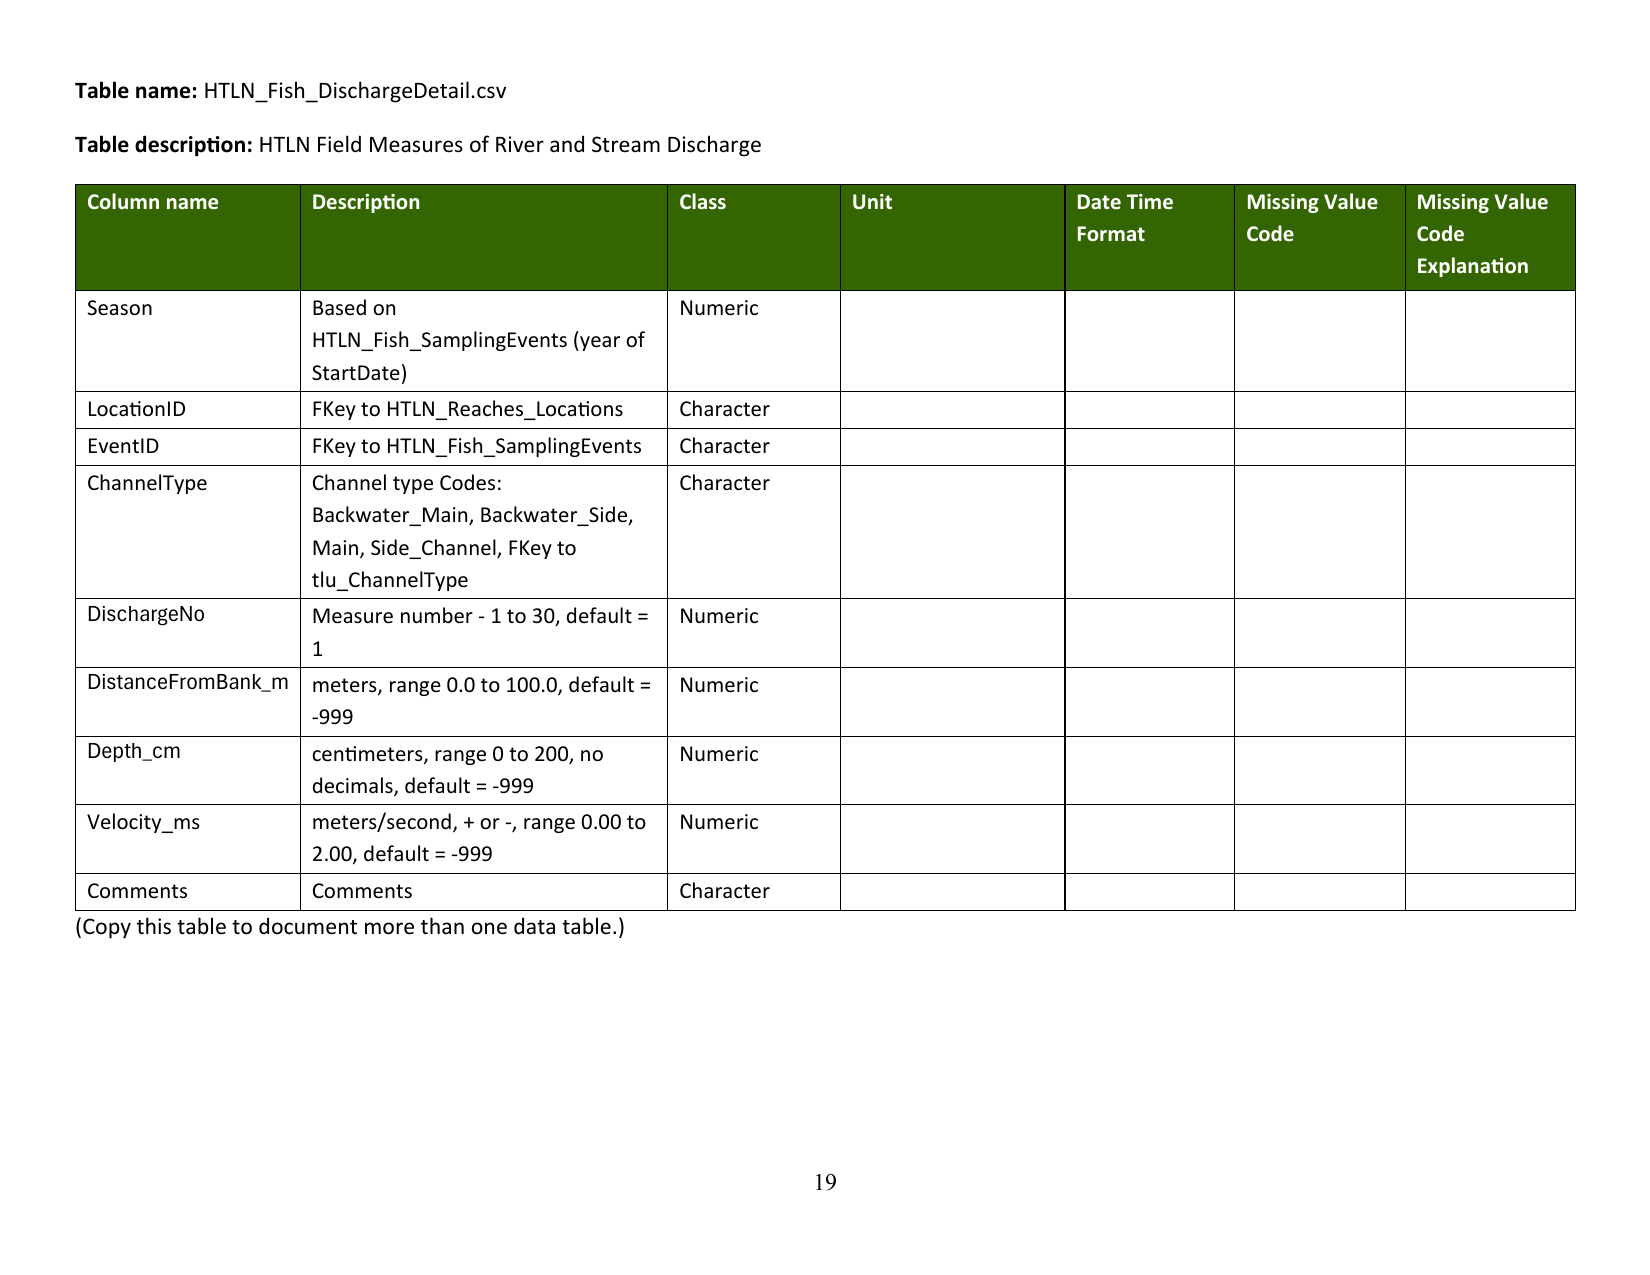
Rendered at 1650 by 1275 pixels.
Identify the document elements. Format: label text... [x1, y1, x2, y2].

table_cell [1066, 805, 1234, 873]
table_cell [1066, 429, 1234, 465]
table_cell [841, 668, 1064, 736]
table_cell [841, 599, 1064, 667]
table_cell [841, 429, 1064, 465]
table_header Missing Value Code [1235, 185, 1405, 290]
table_cell [1066, 392, 1234, 428]
table_cell Character [668, 466, 840, 598]
table_cell Channel type Codes: Backwater_Main, Backwater_Side, Main, Side_Channel, FKey to tlu_ChannelType [301, 466, 667, 598]
table_cell [1066, 599, 1234, 667]
table_cell [1235, 599, 1405, 667]
text Table description: HTLN Field Measures of River and Stream Discharge [75, 129, 1575, 159]
table_cell Velocity_ms [76, 805, 300, 873]
table_header Missing Value Code Explanation [1406, 185, 1575, 290]
table_cell Character [668, 874, 840, 910]
table_cell Comments [76, 874, 300, 910]
table_cell Numeric [668, 291, 840, 391]
table_cell meters, range 0.0 to 100.0, default = -999 [301, 668, 667, 736]
table_cell Numeric [668, 599, 840, 667]
table_cell centimeters, range 0 to 200, no decimals, default = -999 [301, 737, 667, 804]
table_cell [841, 392, 1064, 428]
table_header Description [301, 185, 667, 290]
table_cell [1066, 737, 1234, 804]
table_cell [1235, 392, 1405, 428]
table_cell Measure number - 1 to 30, default = 1 [301, 599, 667, 667]
table_cell ChannelType [76, 466, 300, 598]
table_cell [1235, 805, 1405, 873]
table_cell [1406, 737, 1575, 804]
table_header Date Time Format [1066, 185, 1234, 290]
table_cell [1066, 466, 1234, 598]
table_cell [841, 874, 1064, 910]
text Table name: HTLN_Fish_DischargeDetail.csv [75, 75, 1575, 104]
table_cell [1235, 874, 1405, 910]
table_cell DistanceFromBank_m [76, 668, 300, 736]
table_cell [1235, 291, 1405, 391]
table_cell Depth_cm [76, 737, 300, 804]
table_cell [1406, 668, 1575, 736]
table_cell [1406, 291, 1575, 391]
table_cell Numeric [668, 805, 840, 873]
table_cell Character [668, 429, 840, 465]
table_cell [1235, 737, 1405, 804]
table_header Column name [76, 185, 300, 290]
table_cell [1406, 599, 1575, 667]
table_cell Numeric [668, 668, 840, 736]
table_cell Character [668, 392, 840, 428]
table_cell EventID [76, 429, 300, 465]
table_cell [1235, 429, 1405, 465]
table_header Unit [841, 185, 1064, 290]
table_cell Based on HTLN_Fish_SamplingEvents (year of StartDate) [301, 291, 667, 391]
table_cell [1406, 466, 1575, 598]
table_cell [1235, 668, 1405, 736]
table_cell [1406, 874, 1575, 910]
table_cell [841, 737, 1064, 804]
table_cell LocationID [76, 392, 300, 428]
table_cell [1406, 805, 1575, 873]
table_cell Season [76, 291, 300, 391]
text (Copy this table to document more than one data table.) [75, 911, 1575, 940]
table_cell meters/second, + or -, range 0.00 to 2.00, default = -999 [301, 805, 667, 873]
table_cell DischargeNo [76, 599, 300, 667]
table_header Class [668, 185, 840, 290]
table_cell [1406, 429, 1575, 465]
table_cell Comments [301, 874, 667, 910]
table_cell [1066, 668, 1234, 736]
table_cell Numeric [668, 737, 840, 804]
table_cell FKey to HTLN_Reaches_Locations [301, 392, 667, 428]
table_cell FKey to HTLN_Fish_SamplingEvents [301, 429, 667, 465]
table_cell [1066, 291, 1234, 391]
table_cell [1406, 392, 1575, 428]
table_cell [841, 466, 1064, 598]
table_cell [841, 291, 1064, 391]
table_cell [1066, 874, 1234, 910]
table_cell [1235, 466, 1405, 598]
table_cell [841, 805, 1064, 873]
